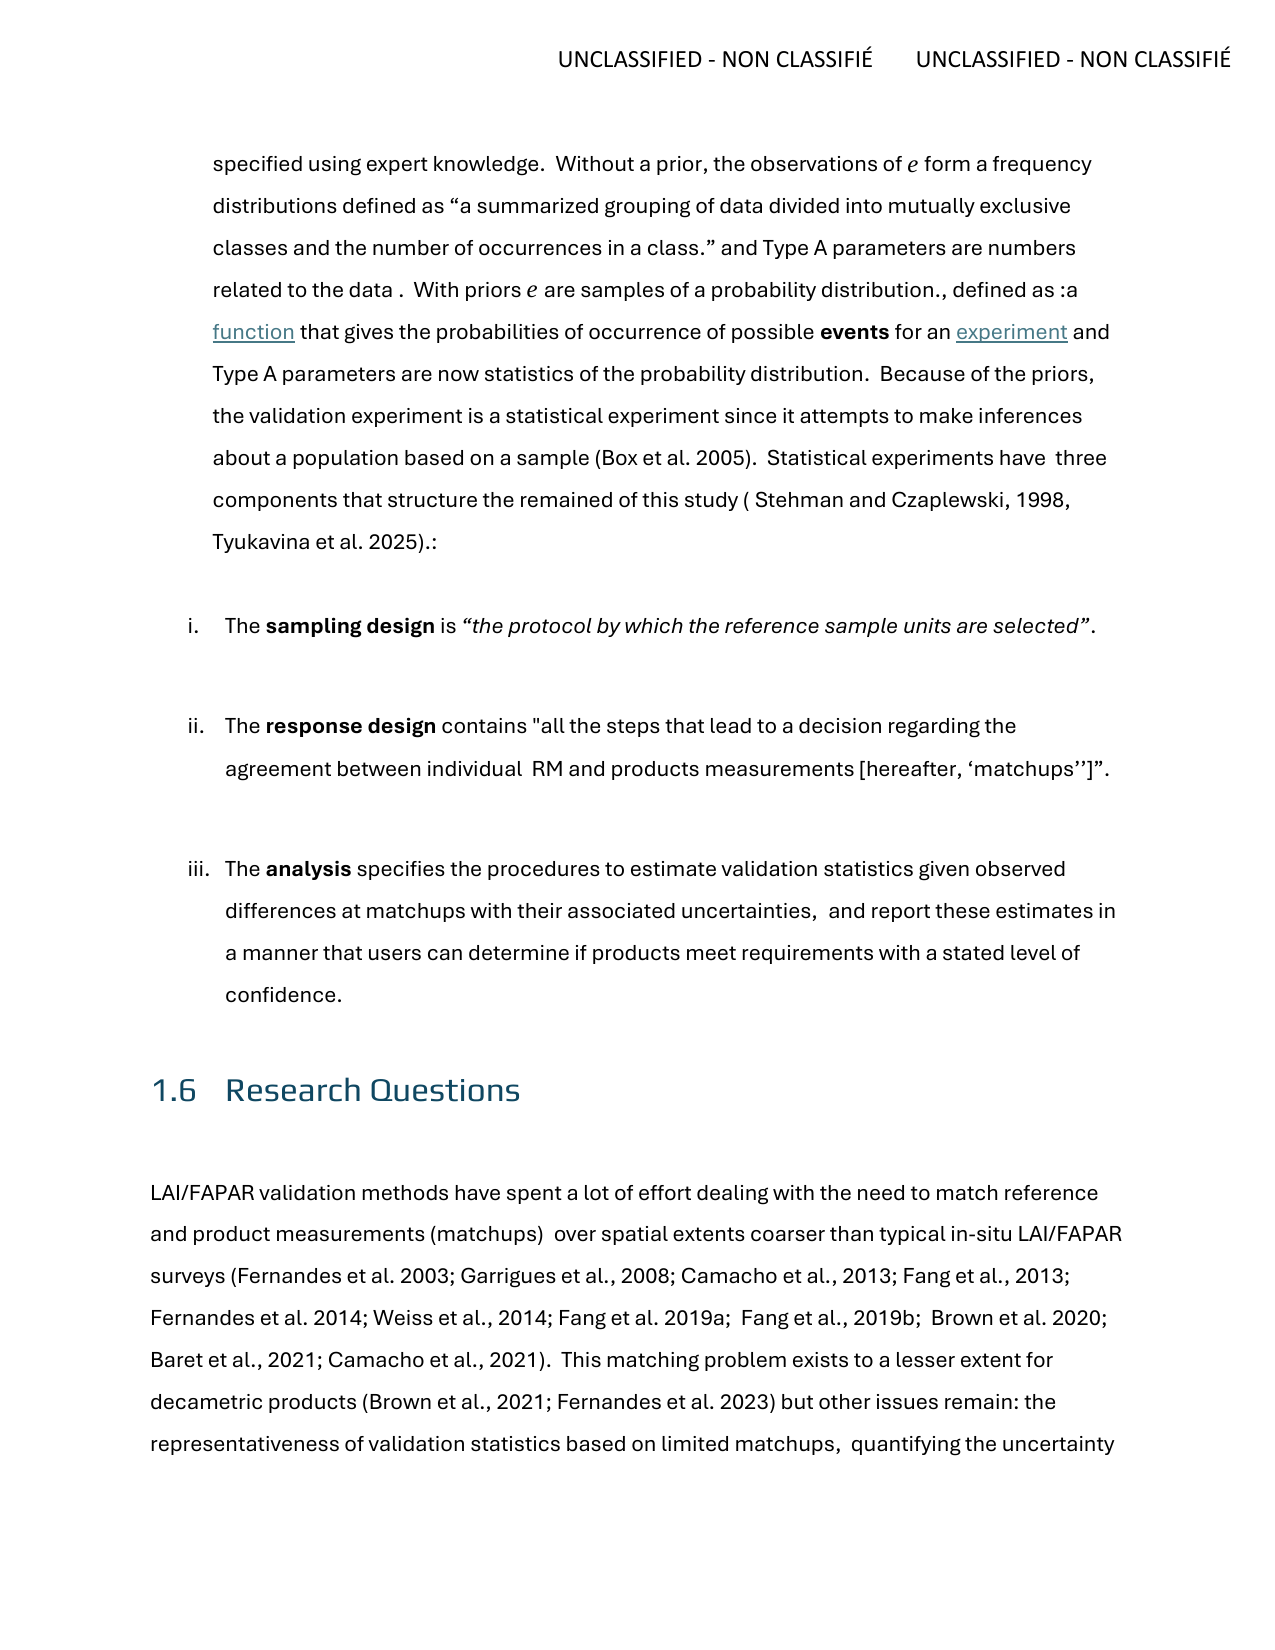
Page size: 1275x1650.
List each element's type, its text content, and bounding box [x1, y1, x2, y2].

list The analysis specifies the procedures to estimate validation statistics given observed differences at matchups with their associated uncertainties, and report these estimates in a manner that users can determine if products meet requirements with a stated level of confidence. [187, 855, 1125, 1009]
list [212, 150, 1125, 556]
list The response design contains "all the steps that lead to a decision regarding the agreement between individual RM and products measurements [hereafter, ‘matchups’’]”. [187, 712, 1125, 782]
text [150, 1178, 1125, 1458]
subtitle Research Questions [150, 1070, 1125, 1108]
list The sampling design is “the protocol by which the reference sample units are selected”. [187, 612, 1125, 640]
